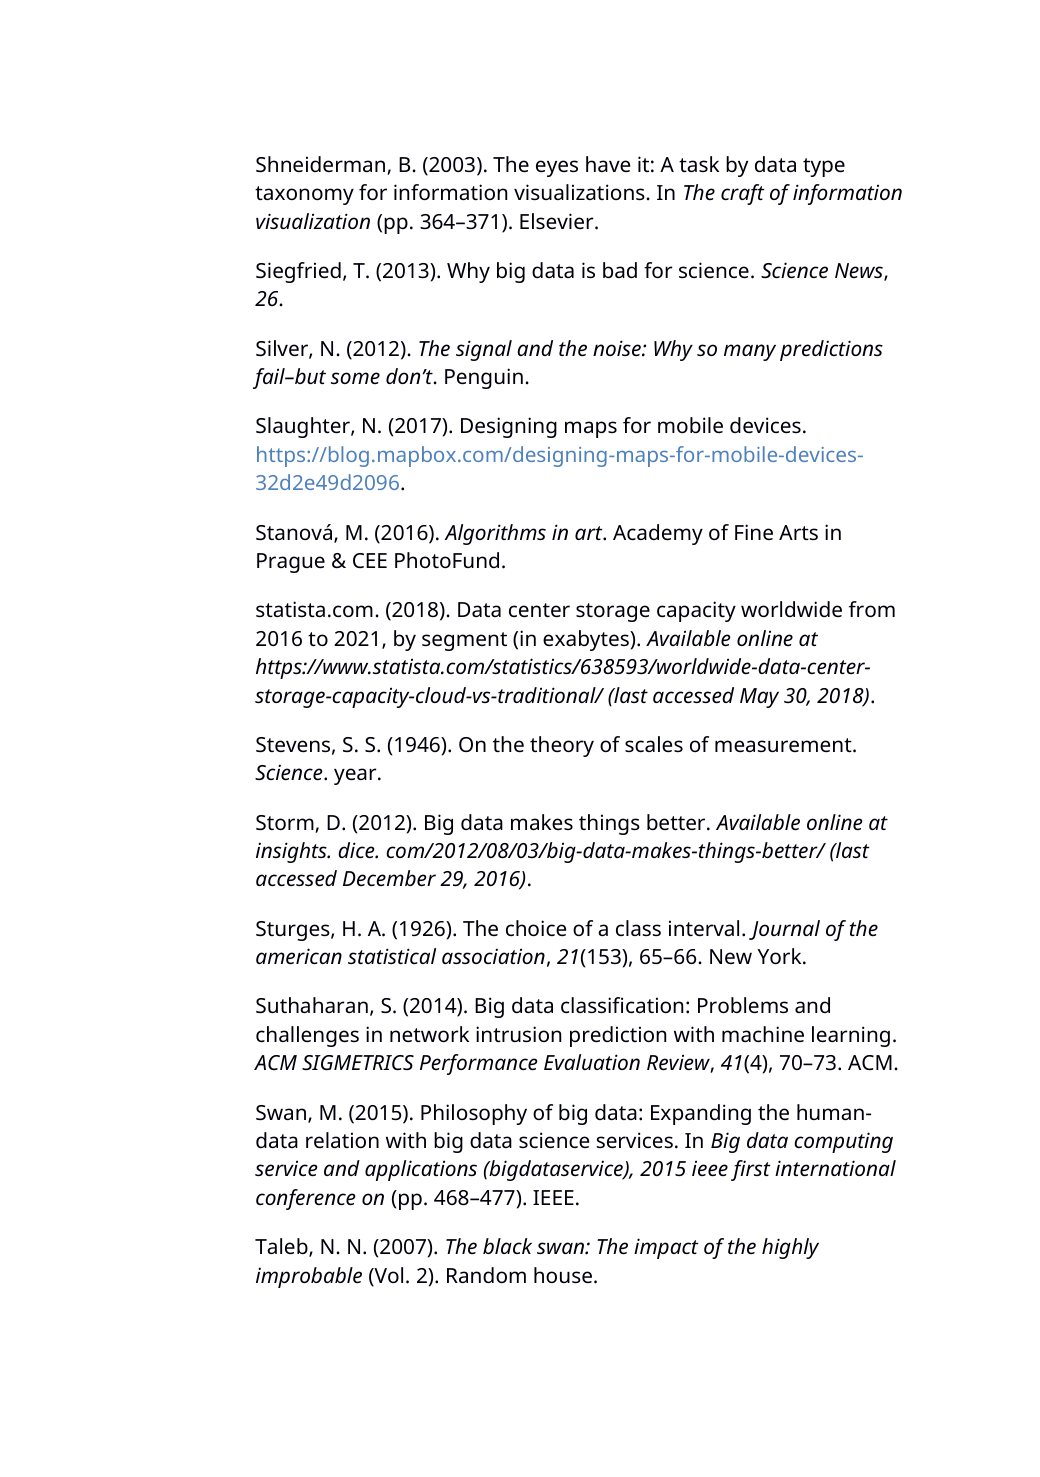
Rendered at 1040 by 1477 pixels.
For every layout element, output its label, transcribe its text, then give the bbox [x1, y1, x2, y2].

text Stanová, M. (2016). Algorithms in art. Academy of Fine Arts in Prague & CEE PhotoFund. [255, 518, 910, 574]
text Siegfried, T. (2013). Why big data is bad for science. Science News, 26. [255, 256, 910, 313]
text statista.com. (2018). Data center storage capacity worldwide from 2016 to 2021, by segment (in exabytes). Available online at https://www.statista.com/statistics/638593/worldwide-data-center-storage-capacity-cloud-vs-traditional/ (last accessed May 30, 2018). [255, 595, 910, 709]
text Storm, D. (2012). Big data makes things better. Available online at insights. dice. com/2012/08/03/big-data-makes-things-better/ (last accessed December 29, 2016). [255, 808, 910, 893]
text Slaughter, N. (2017). Designing maps for mobile devices. https://blog.mapbox.com/designing-maps-for-mobile-devices-32d2e49d2096. [255, 412, 910, 497]
text Silver, N. (2012). The signal and the noise: Why so many predictions fail–but some don’t. Penguin. [255, 334, 910, 391]
text Suthaharan, S. (2014). Big data classification: Problems and challenges in network intrusion prediction with machine learning. ACM SIGMETRICS Performance Evaluation Review, 41(4), 70–73. ACM. [255, 992, 910, 1077]
text Swan, M. (2015). Philosophy of big data: Expanding the human-data relation with big data science services. In Big data computing service and applications (bigdataservice), 2015 ieee first international conference on (pp. 468–477). IEEE. [255, 1098, 910, 1211]
text Taleb, N. N. (2007). The black swan: The impact of the highly improbable (Vol. 2). Random house. [255, 1232, 910, 1289]
text Sturges, H. A. (1926). The choice of a class interval. Journal of the american statistical association, 21(153), 65–66. New York. [255, 914, 910, 971]
text Shneiderman, B. (2003). The eyes have it: A task by data type taxonomy for information visualizations. In The craft of information visualization (pp. 364–371). Elsevier. [255, 150, 910, 235]
text Stevens, S. S. (1946). On the theory of scales of measurement. Science. year. [255, 730, 910, 787]
